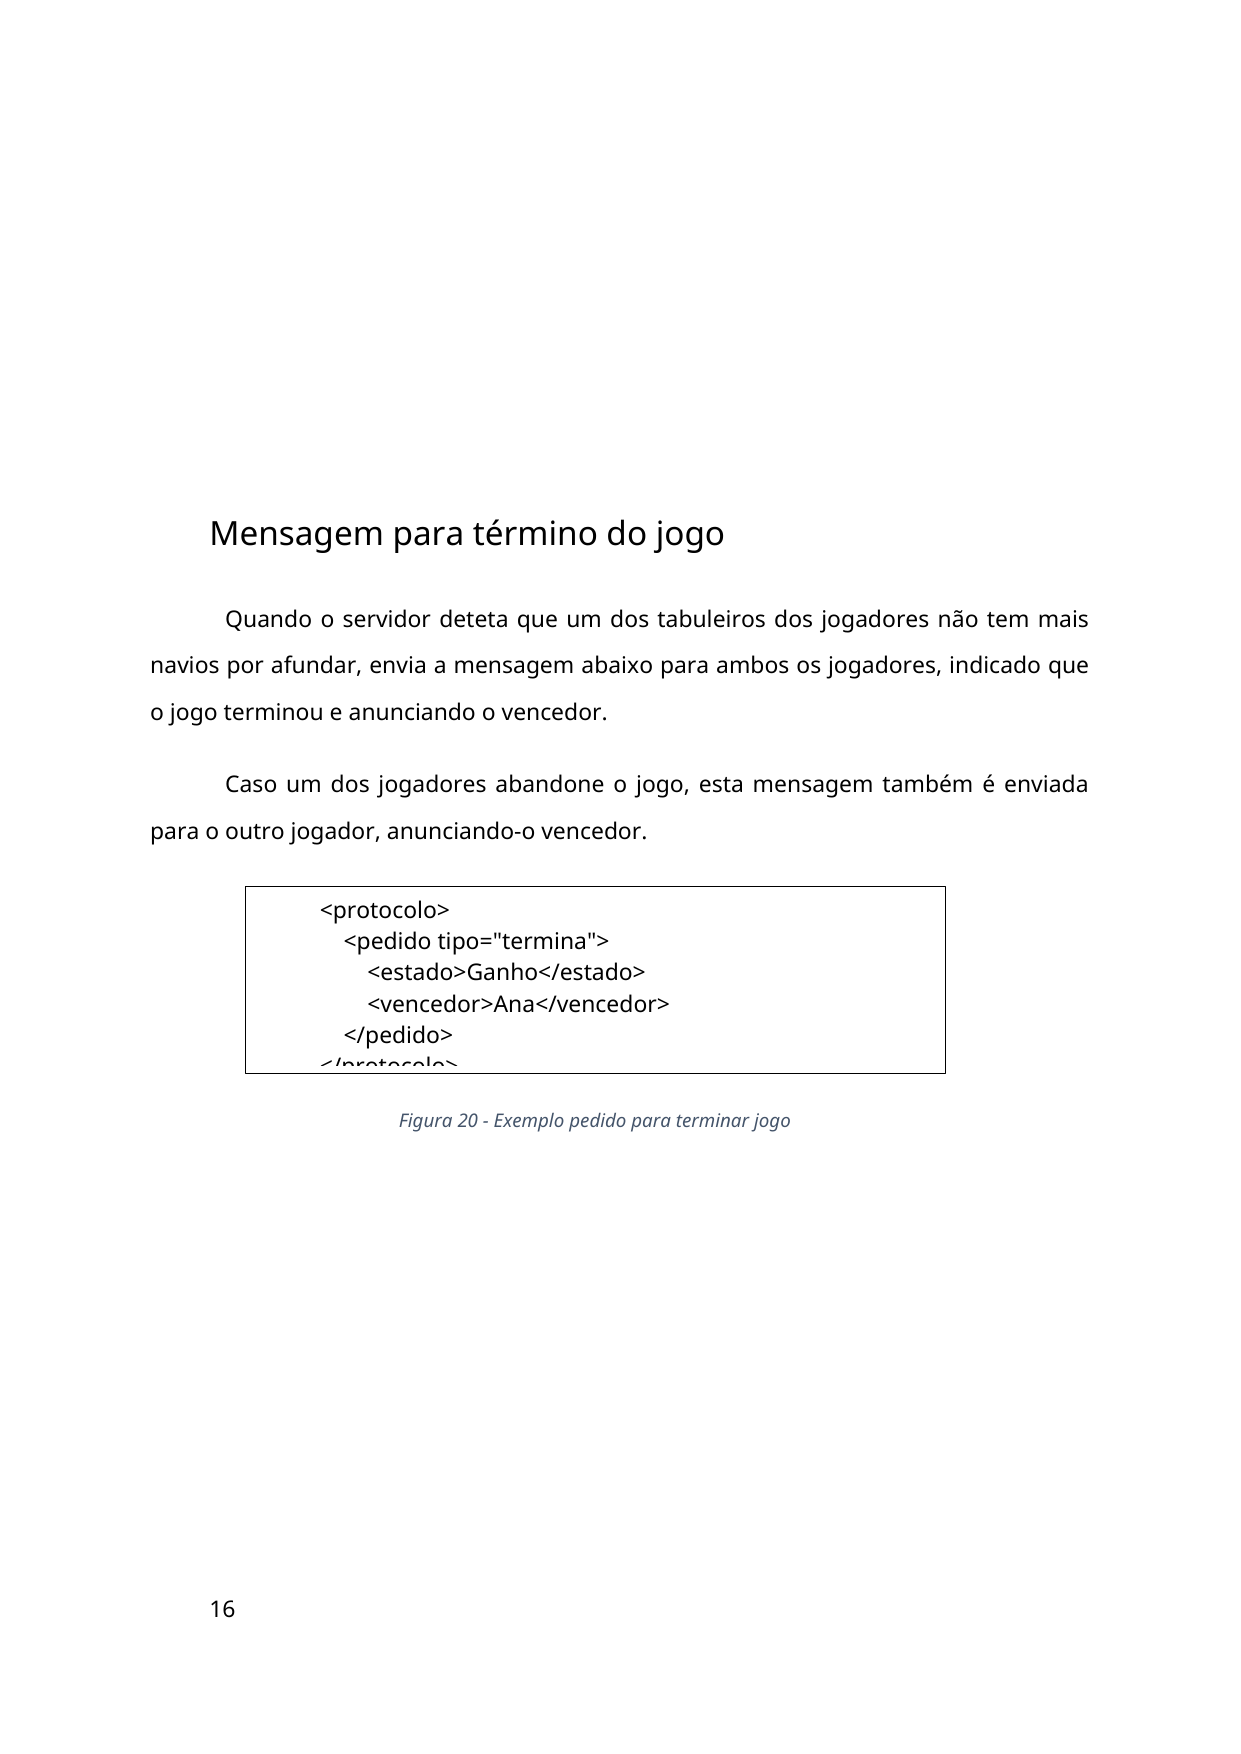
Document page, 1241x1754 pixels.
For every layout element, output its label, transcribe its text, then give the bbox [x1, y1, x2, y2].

subtitle Mensagem para término do jogo [150, 509, 1090, 555]
text Quando o servidor deteta que um dos tabuleiros dos jogadores não tem mais navios por afundar, envia a mensagem abaixo para ambos os jogadores, indicado que o jogo terminou e anunciando o vencedor. [150, 602, 1090, 727]
text Caso um dos jogadores abandone o jogo, esta mensagem também é enviada para o outro jogador, anunciando-o vencedor. [150, 768, 1090, 846]
